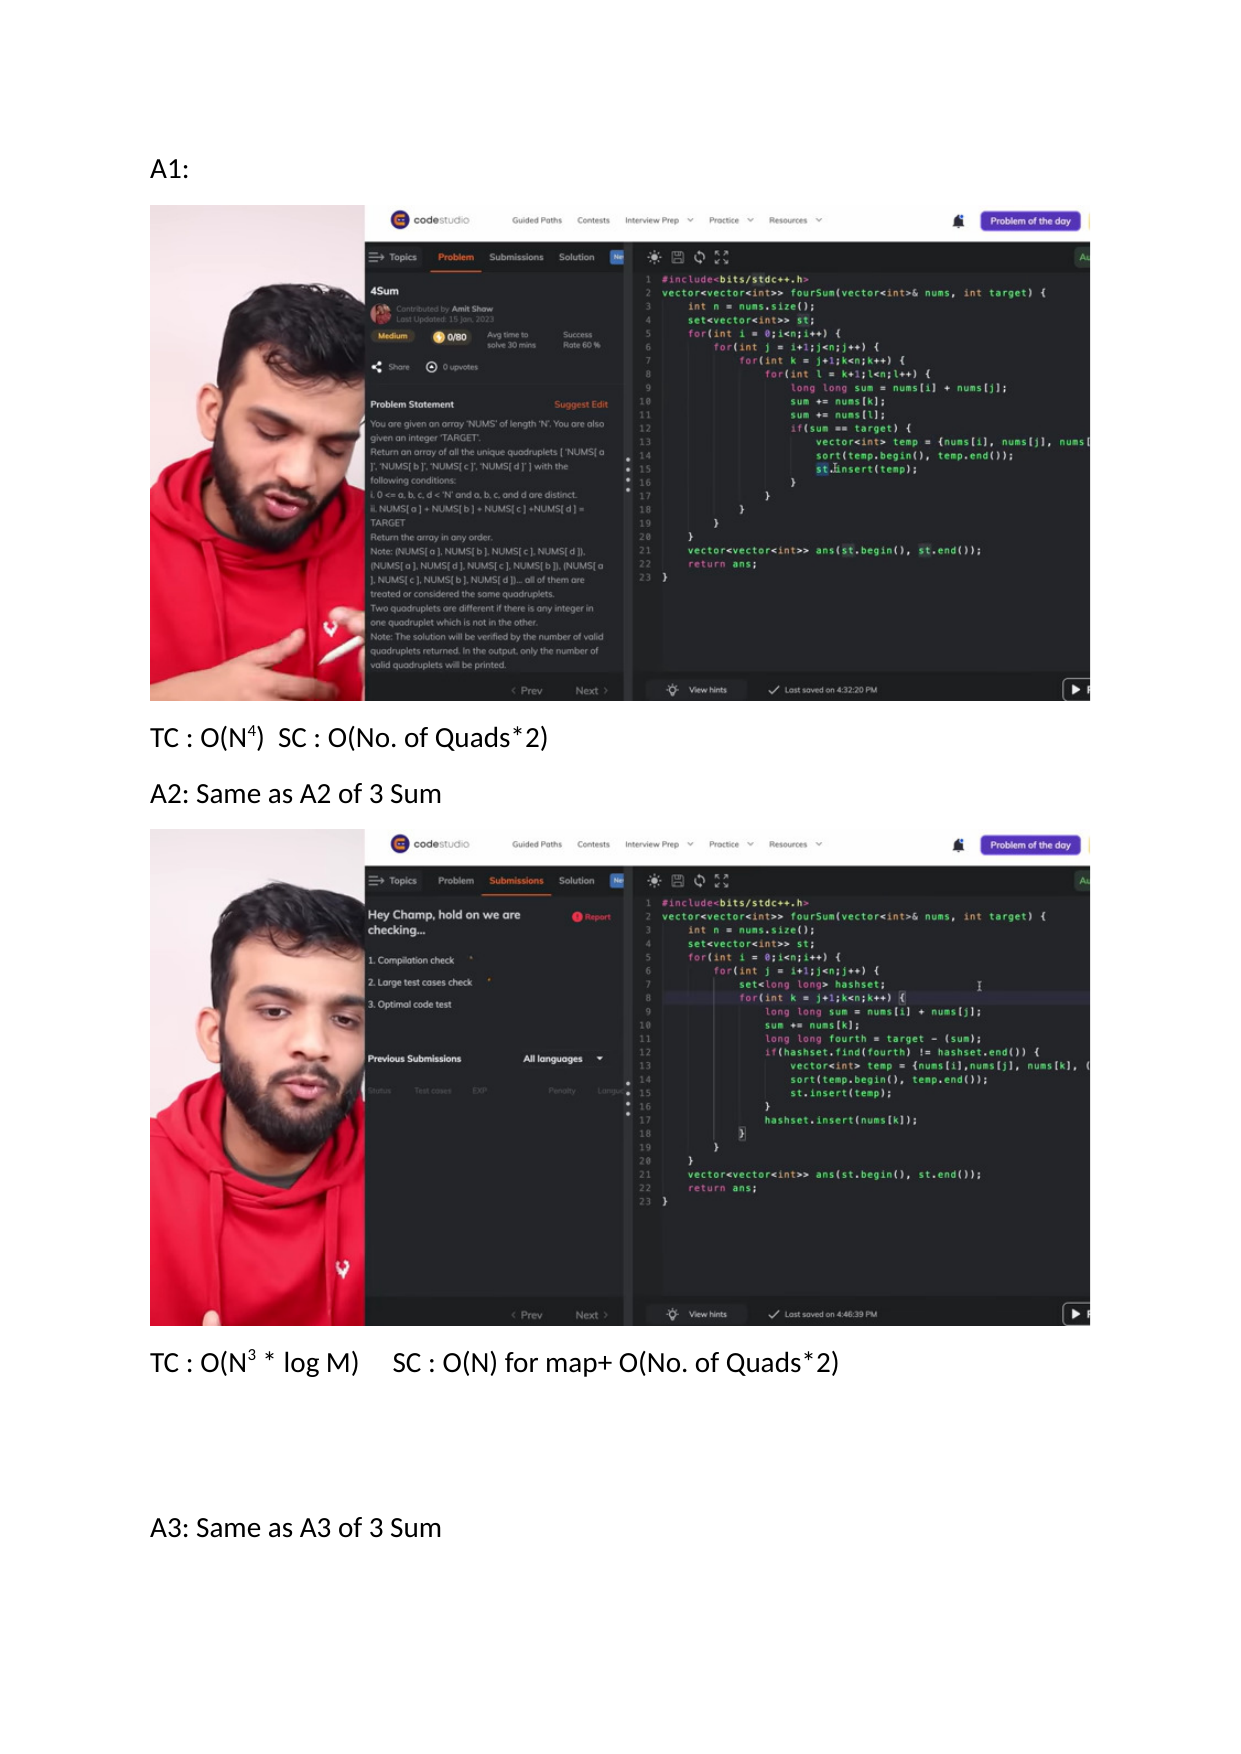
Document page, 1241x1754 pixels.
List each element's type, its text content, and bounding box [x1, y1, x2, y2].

picture [150, 829, 1091, 1326]
text A2: Same as A2 of 3 Sum [150, 775, 1090, 810]
text TC : O(N4) SC : O(No. of Quads*2) [150, 719, 1090, 755]
text TC : O(N3 * log M) SC : O(N) for map+ O(No. of Quads*2) [150, 1344, 1090, 1380]
text A1: [150, 150, 1090, 186]
text A3: Same as A3 of 3 Sum [150, 1509, 1090, 1545]
picture [150, 205, 1091, 701]
